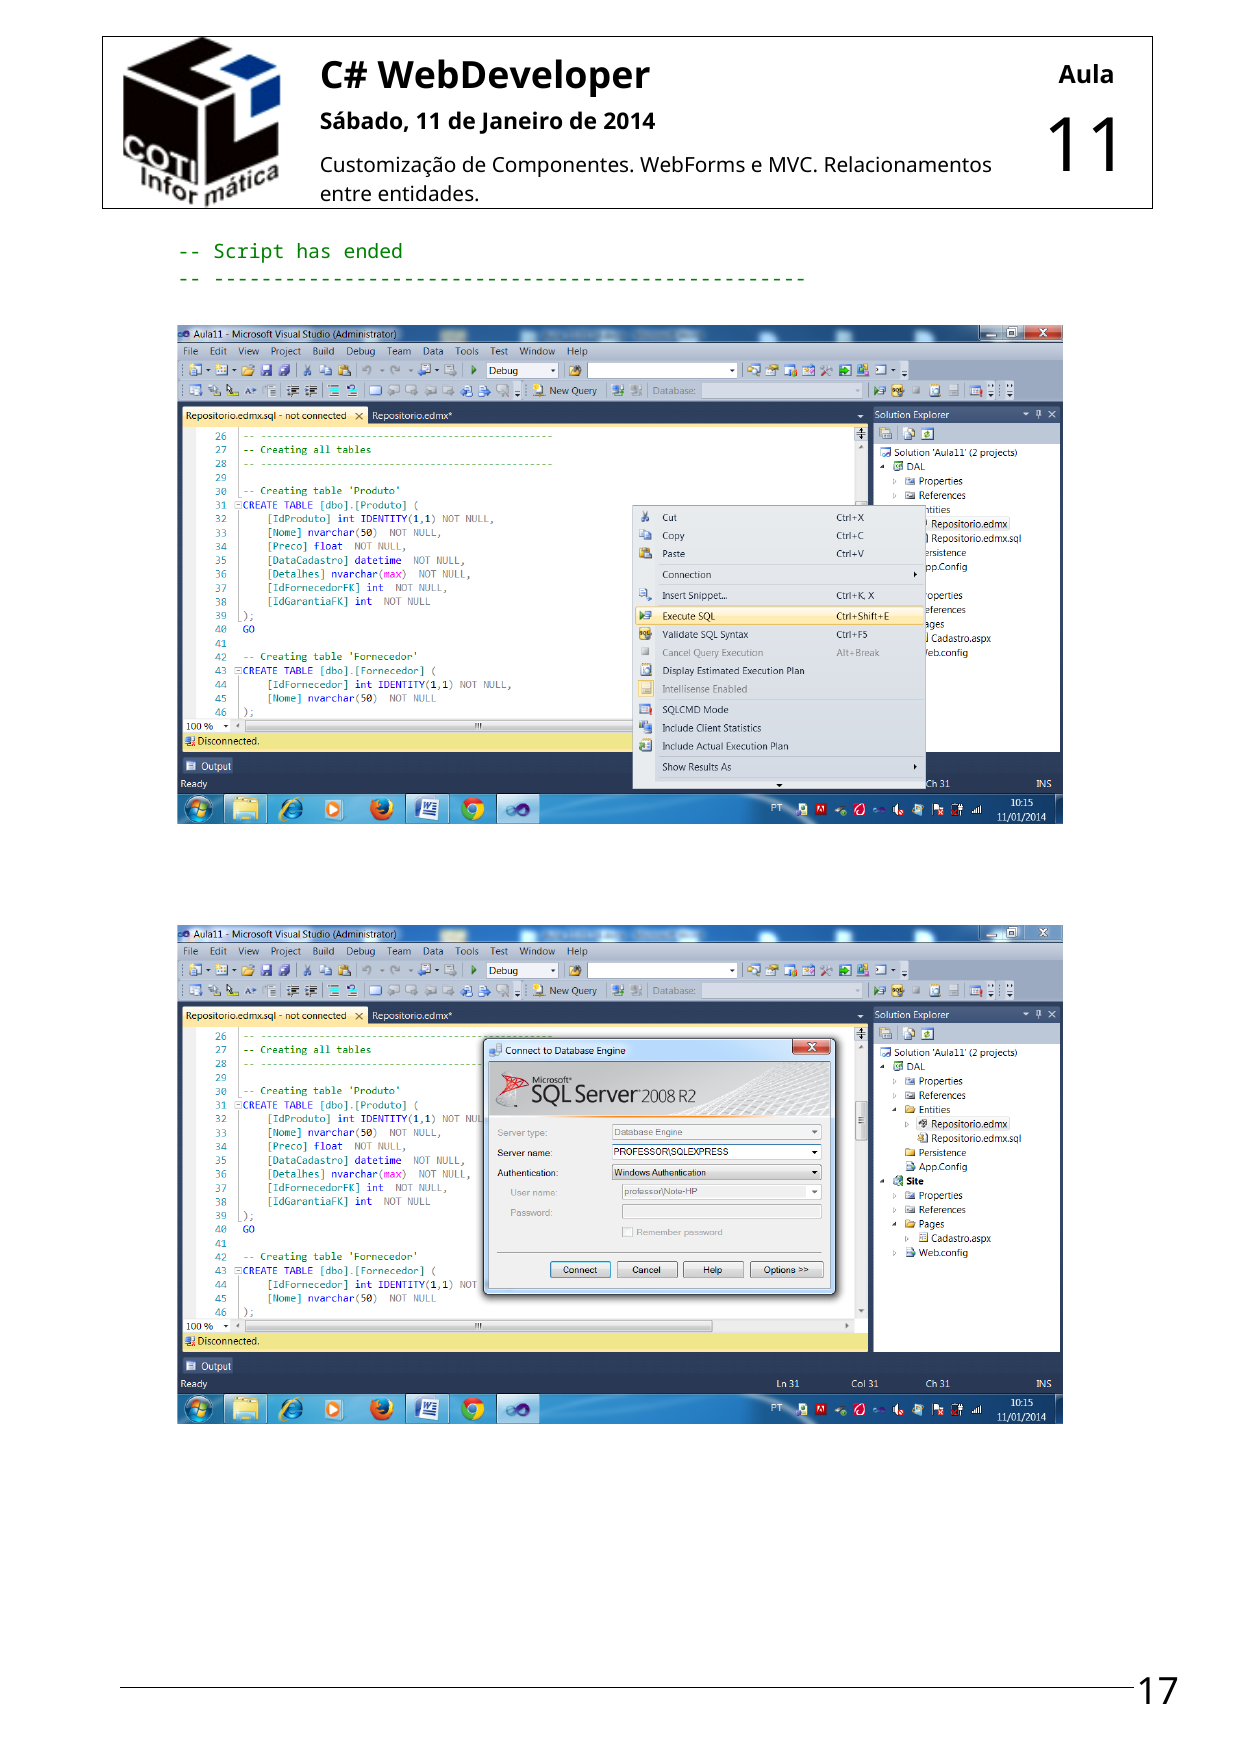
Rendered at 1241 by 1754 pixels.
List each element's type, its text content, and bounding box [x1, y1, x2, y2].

picture [177, 925, 1063, 1424]
text -- Script has ended [177, 237, 1063, 264]
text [177, 264, 1063, 291]
picture [177, 325, 1063, 824]
